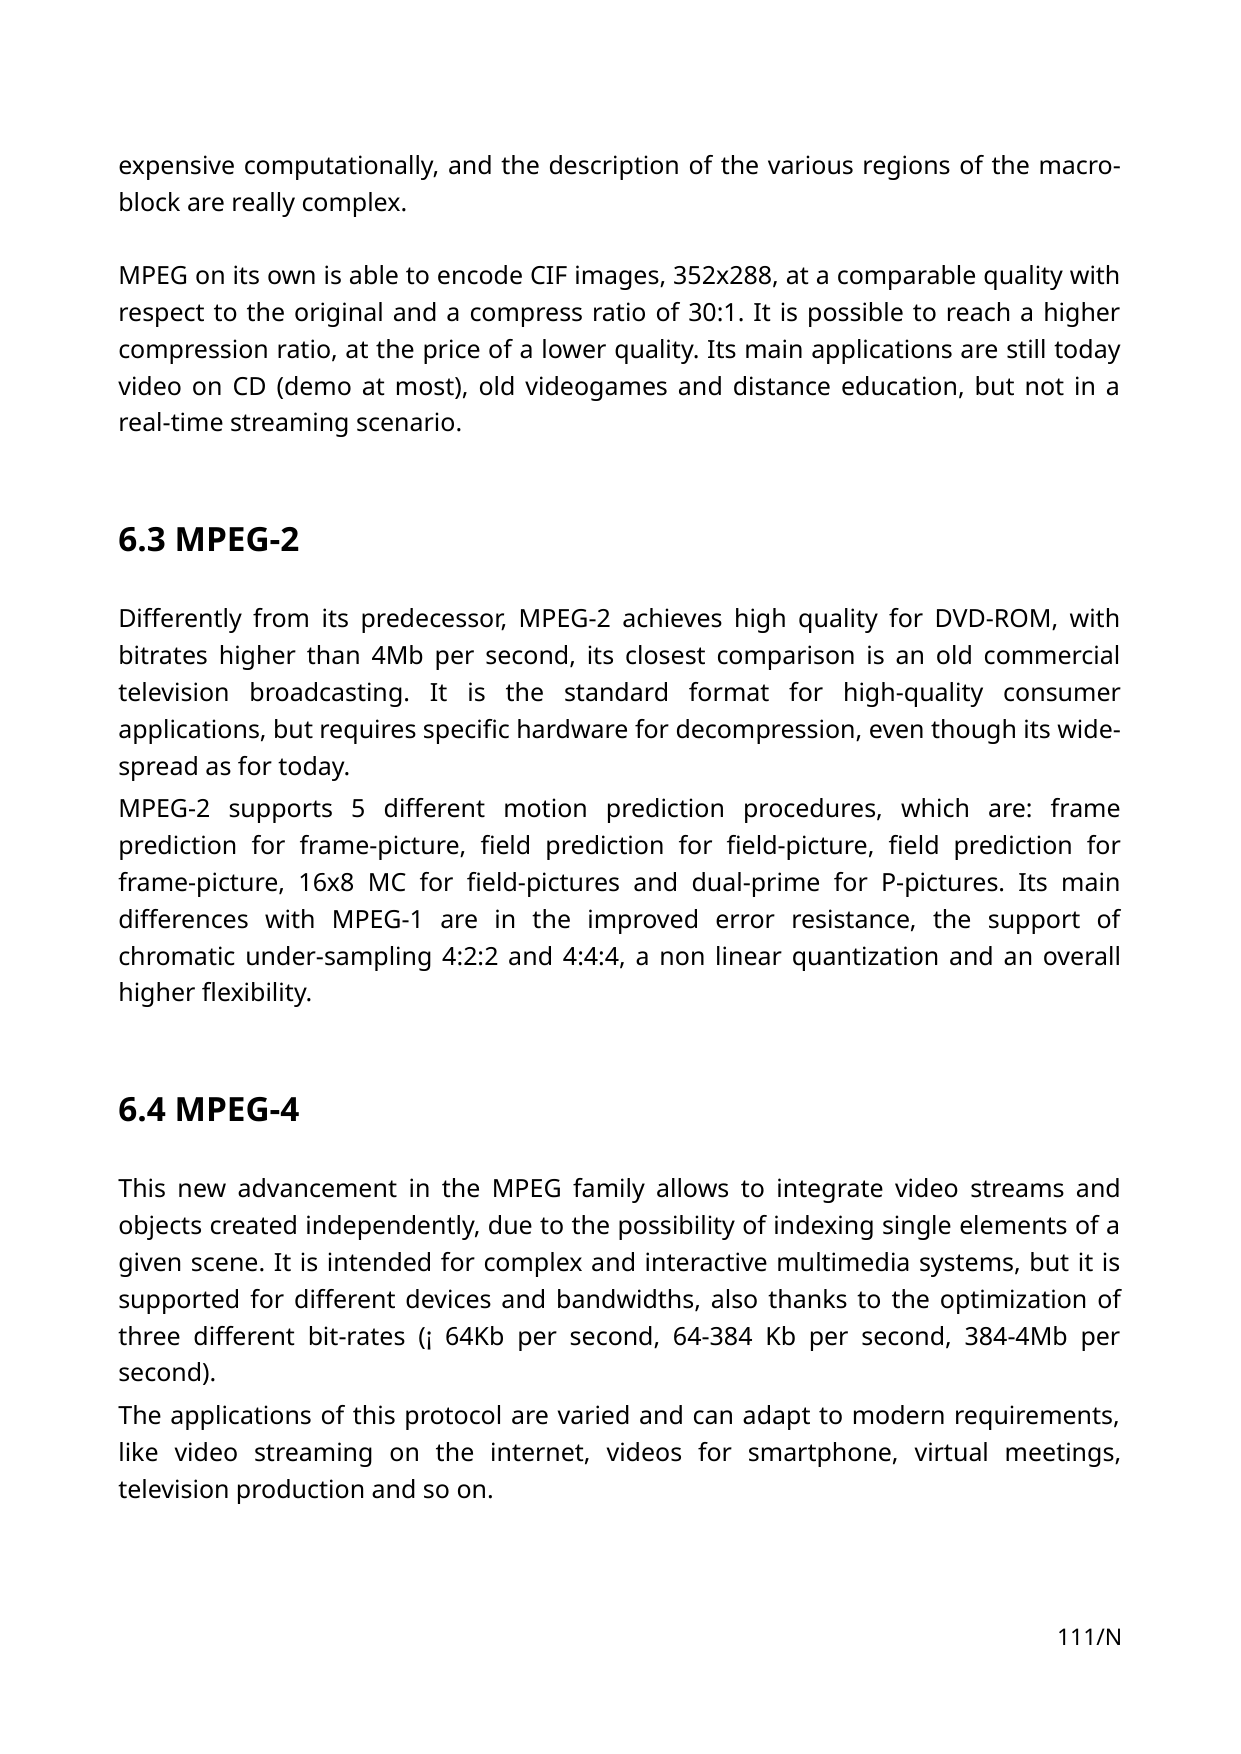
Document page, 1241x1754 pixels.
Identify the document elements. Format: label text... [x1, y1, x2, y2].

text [118, 148, 1122, 218]
text Differently from its predecessor, MPEG-2 achieves high quality for DVD-ROM, with bitrates higher than 4Mb per second, its closest comparison is an old commercial television broadcasting. It is the standard format for high-quality consumer applications, but requires specific hardware for decompression, even though its wide-spread as for today. [118, 601, 1122, 782]
text MPEG on its own is able to encode CIF images, 352x288, at a comparable quality with respect to the original and a compress ratio of 30:1. It is possible to reach a higher compression ratio, at the price of a lower quality. Its main applications are still today video on CD (demo at most), old videogames and distance education, but not in a real-time streaming scenario. [118, 258, 1122, 439]
text The applications of this protocol are varied and can adapt to modern requirements, like video streaming on the internet, videos for smartphone, virtual meetings, television production and so on. [118, 1398, 1122, 1506]
text This new advancement in the MPEG family allows to integrate video streams and objects created independently, due to the possibility of indexing single elements of a given scene. It is intended for complex and interactive multimedia systems, but it is supported for different devices and bandwidths, also thanks to the optimization of three different bit-rates (¡ 64Kb per second, 64-384 Kb per second, 384-4Mb per second). [118, 1171, 1122, 1389]
text MPEG-2 supports 5 different motion prediction procedures, which are: frame prediction for frame-picture, field prediction for field-picture, field prediction for frame-picture, 16x8 MC for field-pictures and dual-prime for P-pictures. Its main differences with MPEG-1 are in the improved error resistance, the support of chromatic under-sampling 4:2:2 and 4:4:4, a non linear quantization and an overall higher flexibility. [118, 791, 1122, 1009]
subtitle 6.3 MPEG-2 [118, 515, 1122, 561]
subtitle 6.4 MPEG-4 [118, 1085, 1122, 1131]
